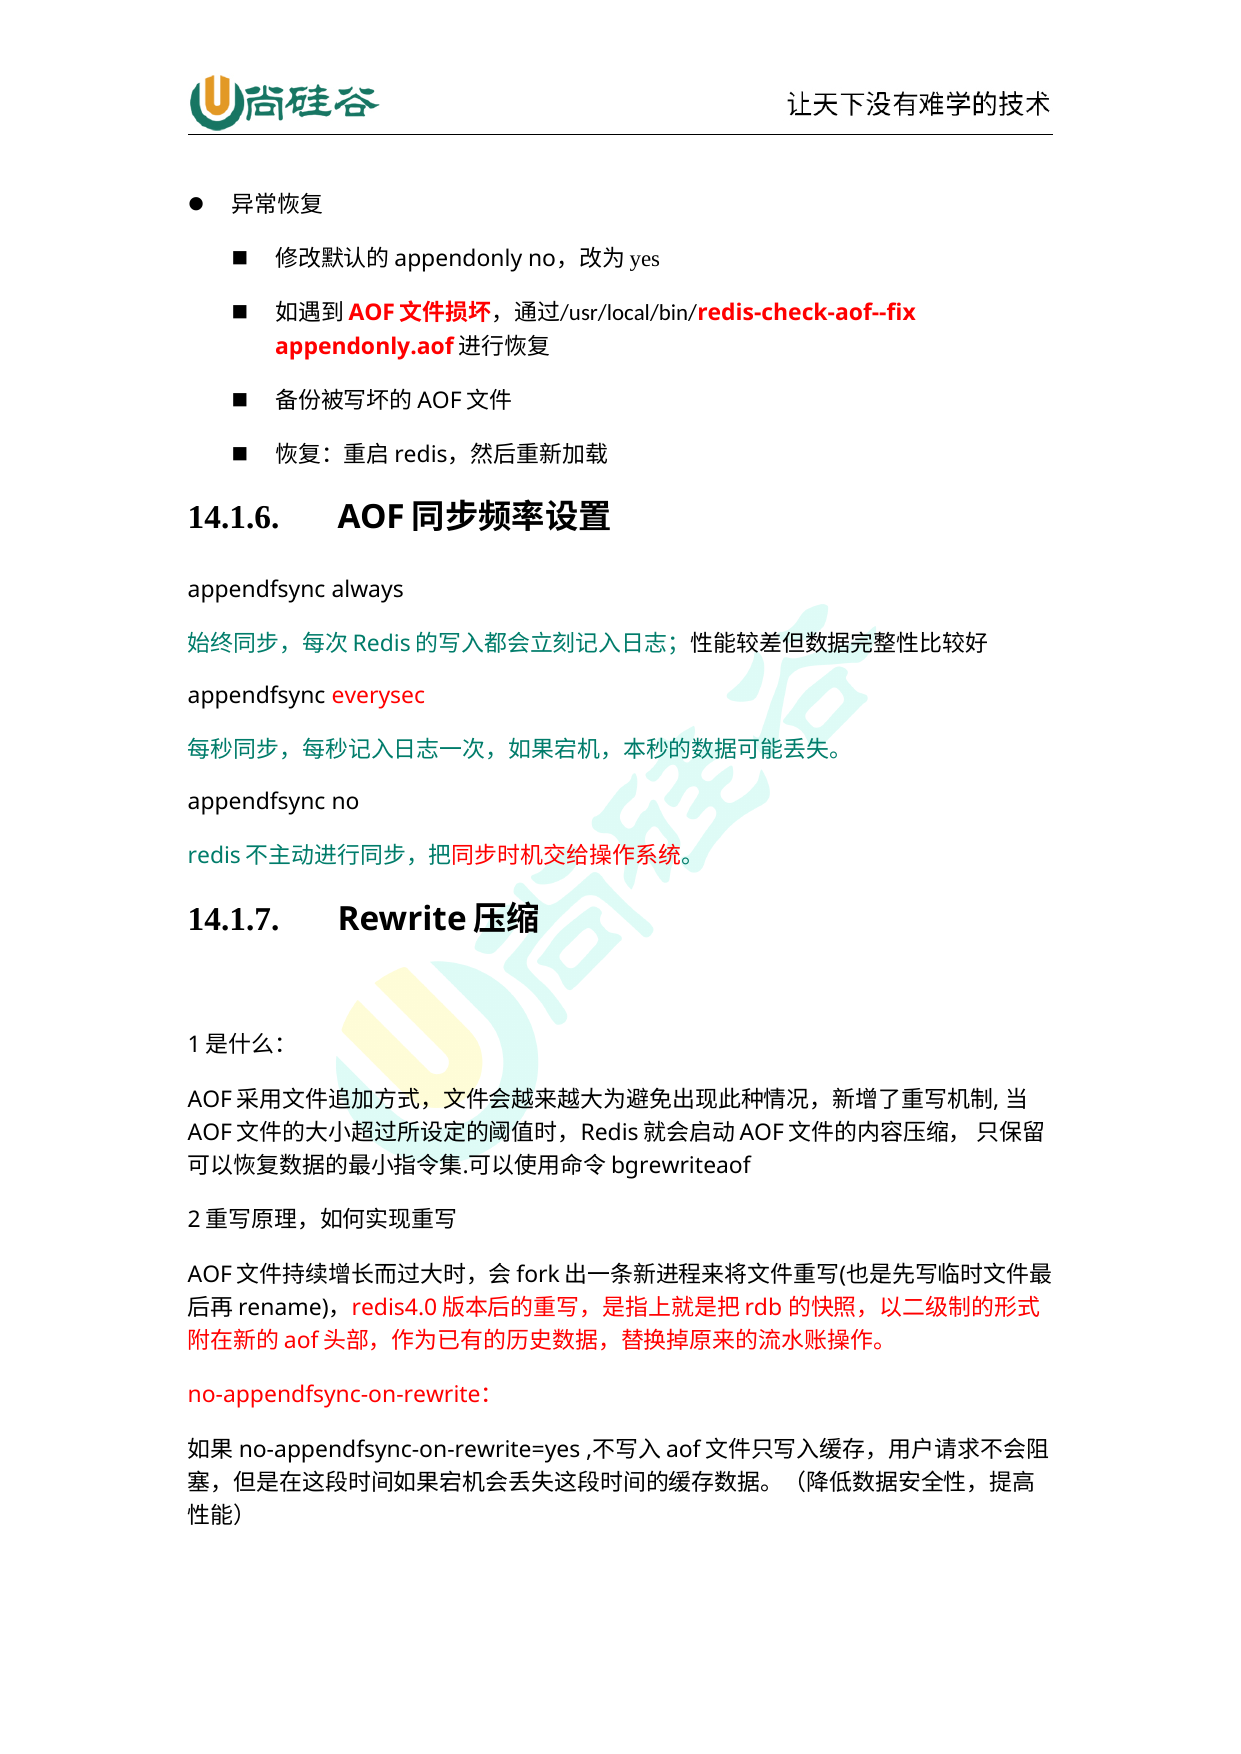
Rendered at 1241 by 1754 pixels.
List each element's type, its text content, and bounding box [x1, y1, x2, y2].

list 恢复：重启redis，然后重新加载 [231, 436, 1053, 469]
text appendfsync always [187, 573, 1053, 604]
text AOF文件持续增长而过大时，会fork出一条新进程来将文件重写(也是先写临时文件最后再rename)，redis4.0版本后的重写，是指上就是把rdb 的快照，以二级制的形式附在新的aof头部，作为已有的历史数据，替换掉原来的流水账操作。 [187, 1256, 1053, 1356]
text redis不主动进行同步，把同步时机交给操作系统。 [187, 837, 1053, 871]
list AOF同步频率设置 [187, 490, 1053, 538]
list Rewrite压缩 [187, 891, 1053, 940]
list 异常恢复 [187, 186, 1053, 219]
text 1是什么： [187, 1026, 1053, 1060]
text 始终同步，每次Redis的写入都会立刻记入日志；性能较差但数据完整性比较好 [187, 625, 1053, 658]
list 如遇到AOF文件损坏，通过/usr/local/bin/redis-check-aof--fix appendonly.aof进行恢复 [231, 294, 1053, 361]
list 修改默认的appendonly no，改为yes [231, 240, 1053, 273]
text appendfsync everysec [187, 679, 1053, 710]
picture [187, 73, 1053, 132]
text 每秒同步，每秒记入日志一次，如果宕机，本秒的数据可能丢失。 [187, 731, 1053, 764]
text 如果 no-appendfsync-on-rewrite=yes ,不写入aof文件只写入缓存，用户请求不会阻塞，但是在这段时间如果宕机会丢失这段时间的缓存数据。（降低数据安全性，提高性能） [187, 1431, 1053, 1530]
text AOF采用文件追加方式，文件会越来越大为避免出现此种情况，新增了重写机制, 当AOF文件的大小超过所设定的阈值时，Redis就会启动AOF文件的内容压缩， 只保留可以恢复数据的最小指令集.可以使用命令bgrewriteaof [187, 1081, 1053, 1181]
text no-appendfsync-on-rewrite： [187, 1376, 1053, 1410]
list 备份被写坏的AOF文件 [231, 382, 1053, 415]
text appendfsync no [187, 785, 1053, 816]
text 2重写原理，如何实现重写 [187, 1201, 1053, 1235]
